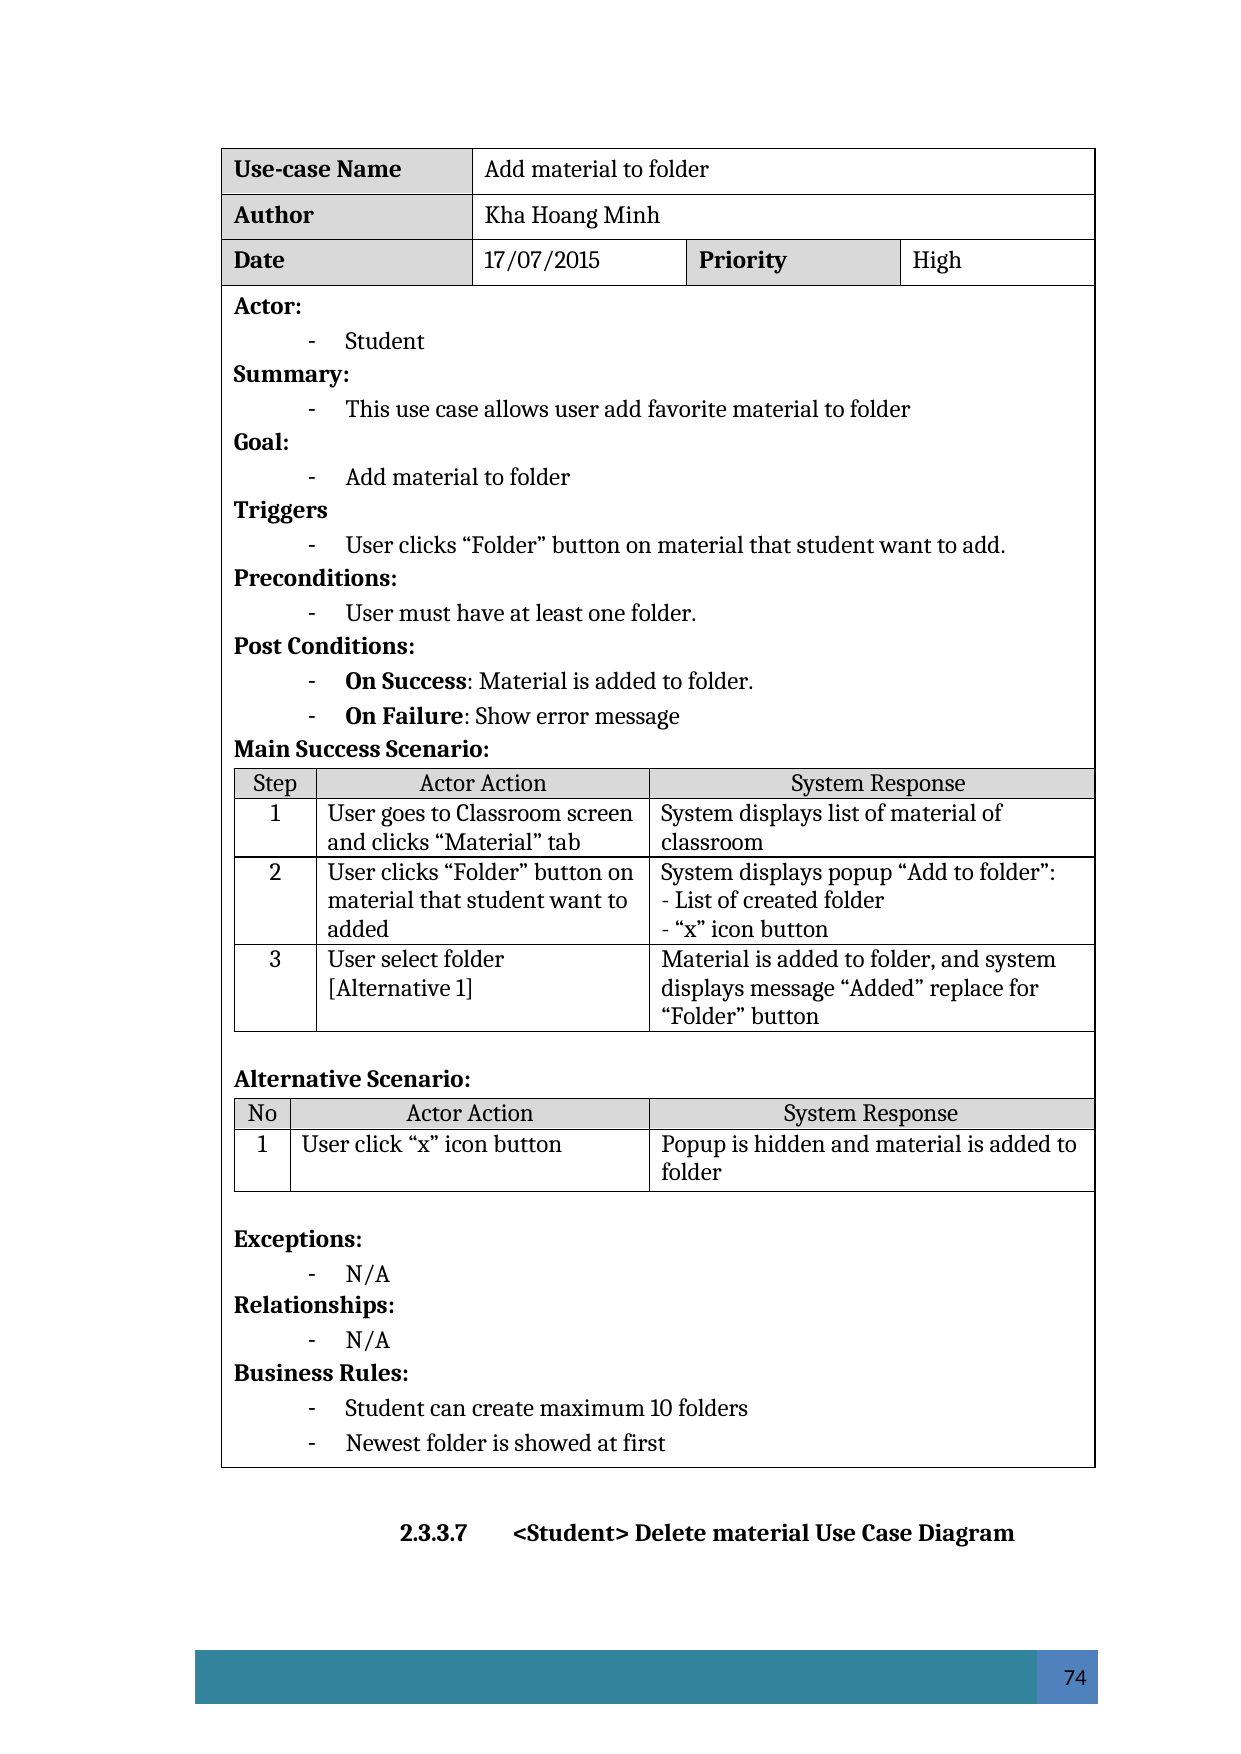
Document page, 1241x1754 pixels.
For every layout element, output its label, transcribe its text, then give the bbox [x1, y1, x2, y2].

subtitle <Student> Delete material Use Case Diagram [400, 1519, 1122, 1548]
table_cell Author [222, 195, 472, 239]
table_cell Priority [687, 240, 900, 285]
table_cell Date [222, 240, 472, 285]
table_cell Actor: Student Summary: This use case allows user add favorite material to folder Goal: Add material to folder Triggers User clicks “Folder” button on material that student want to add. Preconditions: User must have at least one folder. Post Conditions: On Success: Material is added to folder. On Failure: Show error message Main Success Scenario: Alternative Scenario: Exceptions: N/A Relationships: N/A Business Rules: Student can create maximum 10 folders Newest folder is showed at first [222, 286, 1094, 1467]
table_cell Add material to folder [473, 149, 1094, 193]
table_cell High [901, 240, 1094, 285]
table_cell Kha Hoang Minh [473, 195, 1094, 239]
table_cell Use-case Name [222, 149, 472, 193]
table_cell 17/07/2015 [473, 240, 686, 285]
